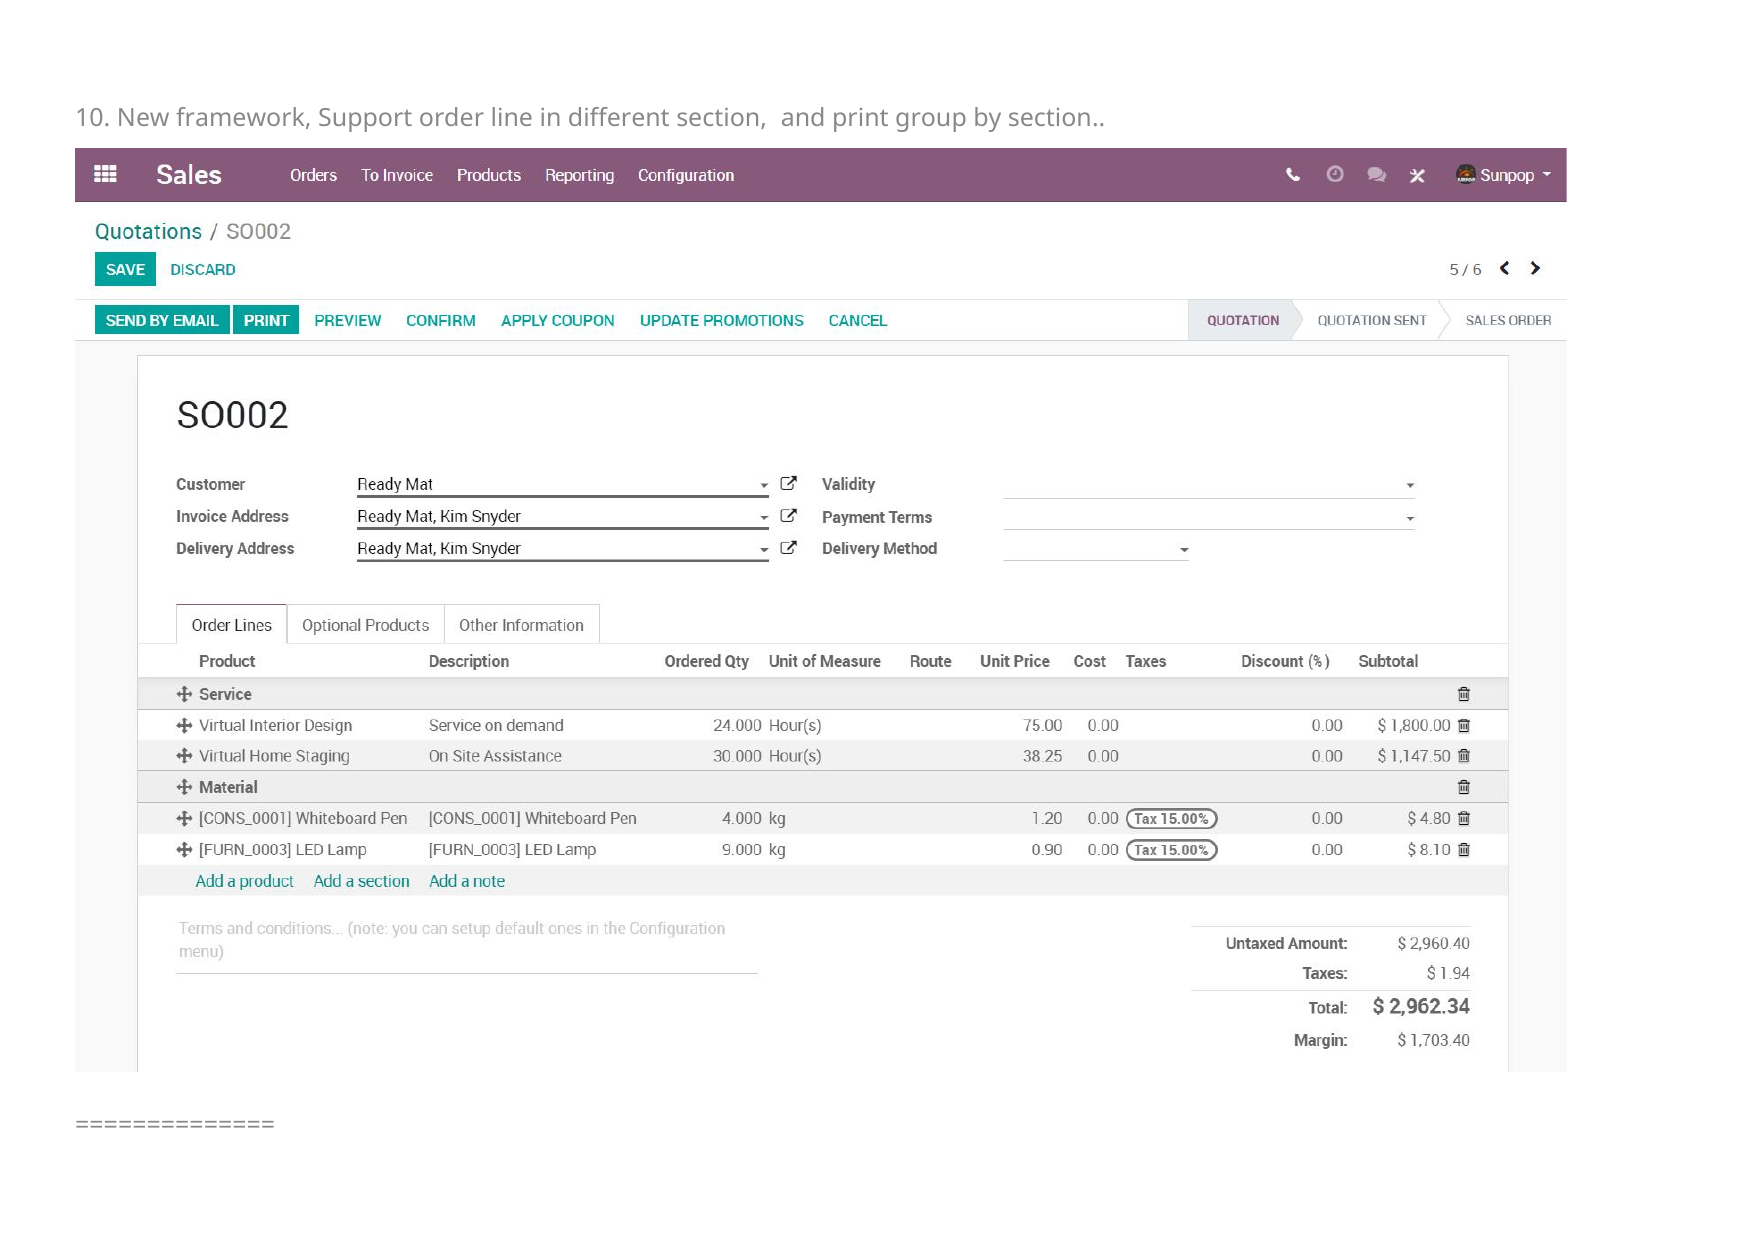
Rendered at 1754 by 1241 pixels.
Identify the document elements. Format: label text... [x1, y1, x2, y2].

text ============== [75, 1091, 1679, 1156]
picture [75, 148, 1567, 1072]
text 10. New framework, Support order line in different section, and print group by section.. [75, 84, 1679, 149]
